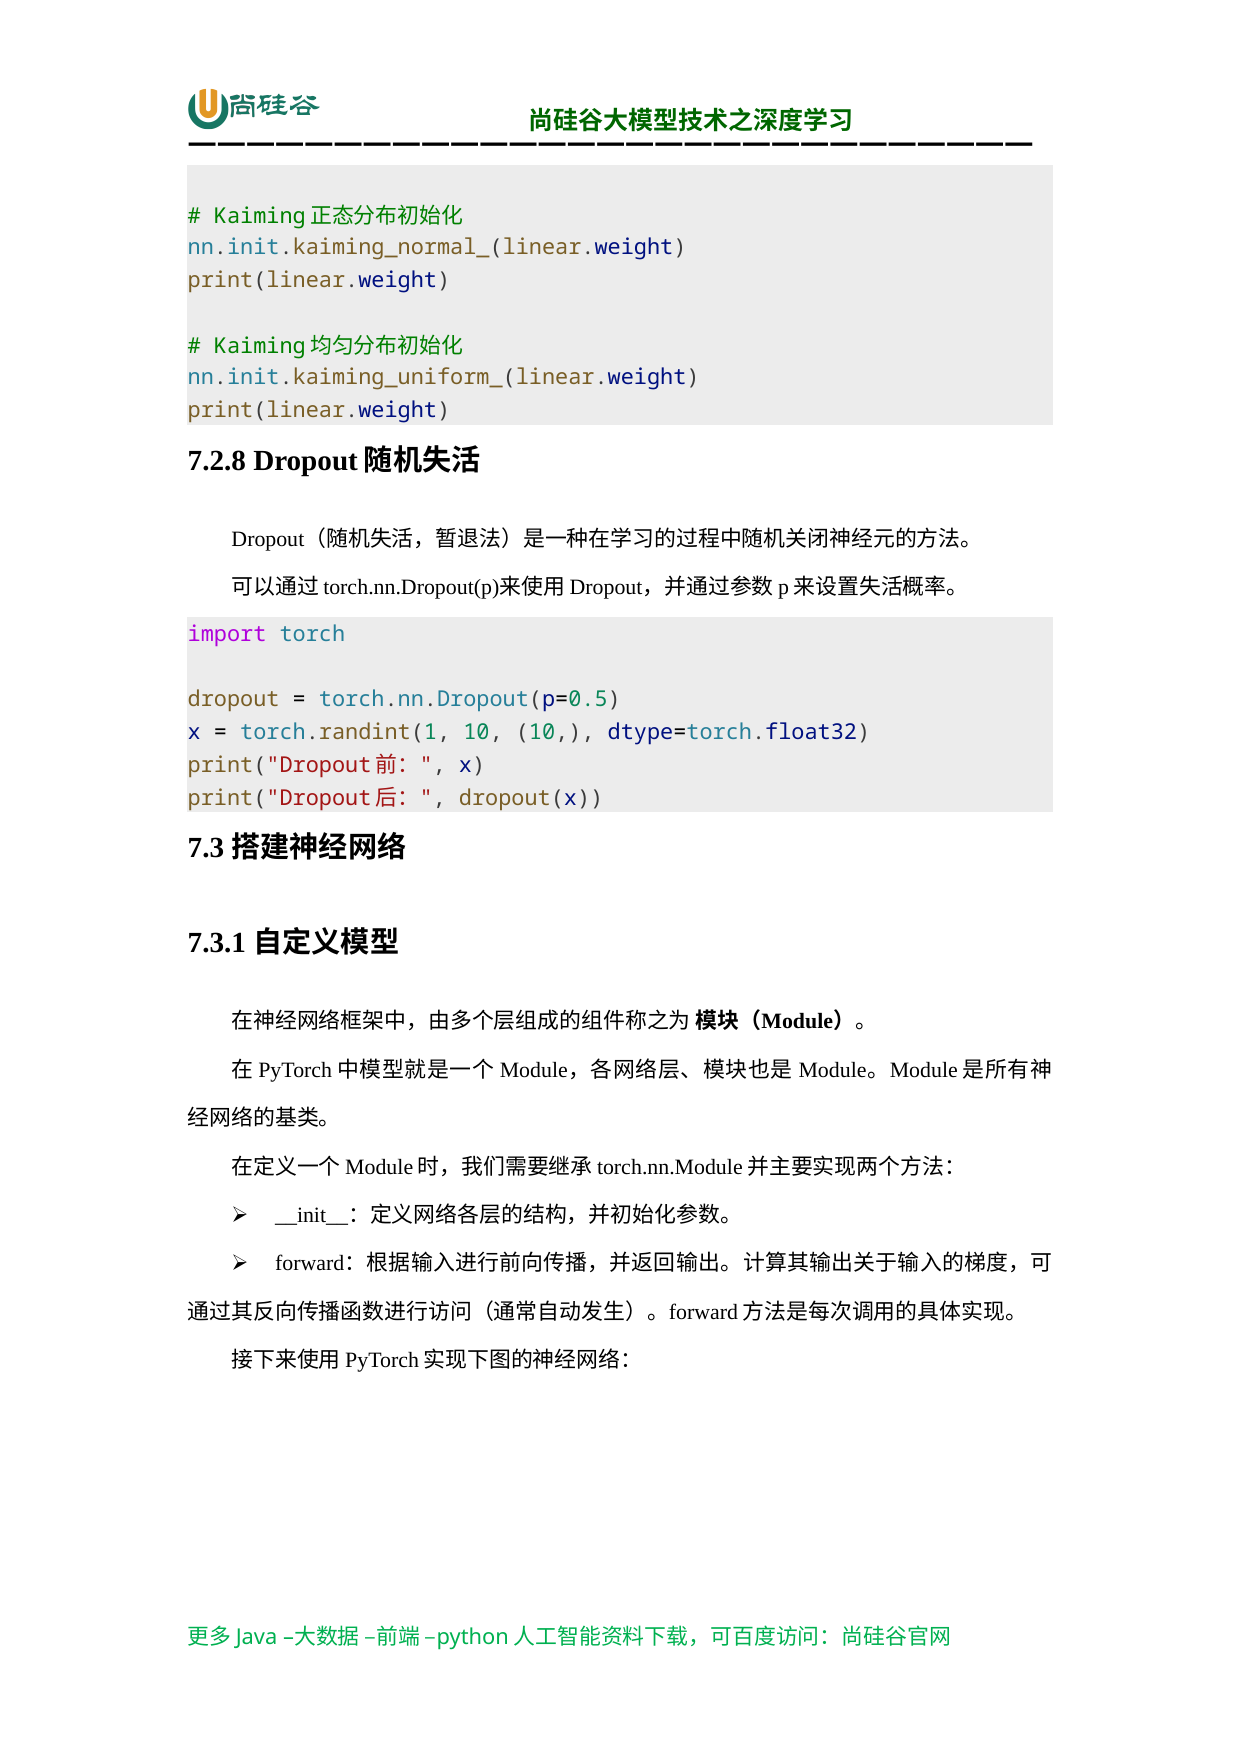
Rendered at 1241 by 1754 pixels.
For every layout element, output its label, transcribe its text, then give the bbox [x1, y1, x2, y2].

text import torch [187, 617, 1053, 649]
text # Kaiming均匀分布初始化 [187, 327, 1053, 360]
text Dropout随机失活 [187, 425, 1053, 490]
text 接下来使用PyTorch实现下图的神经网络： [187, 1342, 1053, 1374]
text print(linear.weight) [187, 262, 1053, 295]
text 在神经网络框架中，由多个层组成的组件称之为 模块（Module）。 [187, 1003, 1053, 1035]
text print("Dropout前：", x) [187, 747, 1053, 779]
picture [187, 88, 321, 130]
text nn.init.kaiming_uniform_(linear.weight) [187, 360, 1053, 392]
text dropout = torch.nn.Dropout(p=0.5) [187, 682, 1053, 714]
text x = torch.randint(1, 10, (10,), dtype=torch.float32) [187, 714, 1053, 747]
text 自定义模型 [187, 907, 1053, 972]
text __init__：定义网络各层的结构，并初始化参数。 [187, 1197, 1053, 1229]
text 在PyTorch中模型就是一个Module，各网络层、模块也是Module。Module是所有神经网络的基类。 [187, 1051, 1053, 1132]
text # Kaiming正态分布初始化 [187, 197, 1053, 230]
text print("Dropout后：", dropout(x)) [187, 779, 1053, 812]
text nn.init.kaiming_normal_(linear.weight) [187, 230, 1053, 262]
text 在定义一个Module时，我们需要继承torch.nn.Module并主要实现两个方法： [187, 1148, 1053, 1181]
text Dropout（随机失活，暂退法）是一种在学习的过程中随机关闭神经元的方法。 [187, 520, 1053, 553]
text forward：根据输入进行前向传播，并返回输出。计算其输出关于输入的梯度，可通过其反向传播函数进行访问（通常自动发生）。forward方法是每次调用的具体实现。 [187, 1245, 1053, 1326]
text 搭建神经网络 [187, 812, 1053, 877]
text print(linear.weight) [187, 392, 1053, 425]
text 可以通过torch.nn.Dropout(p)来使用Dropout，并通过参数p来设置失活概率。 [187, 569, 1053, 601]
